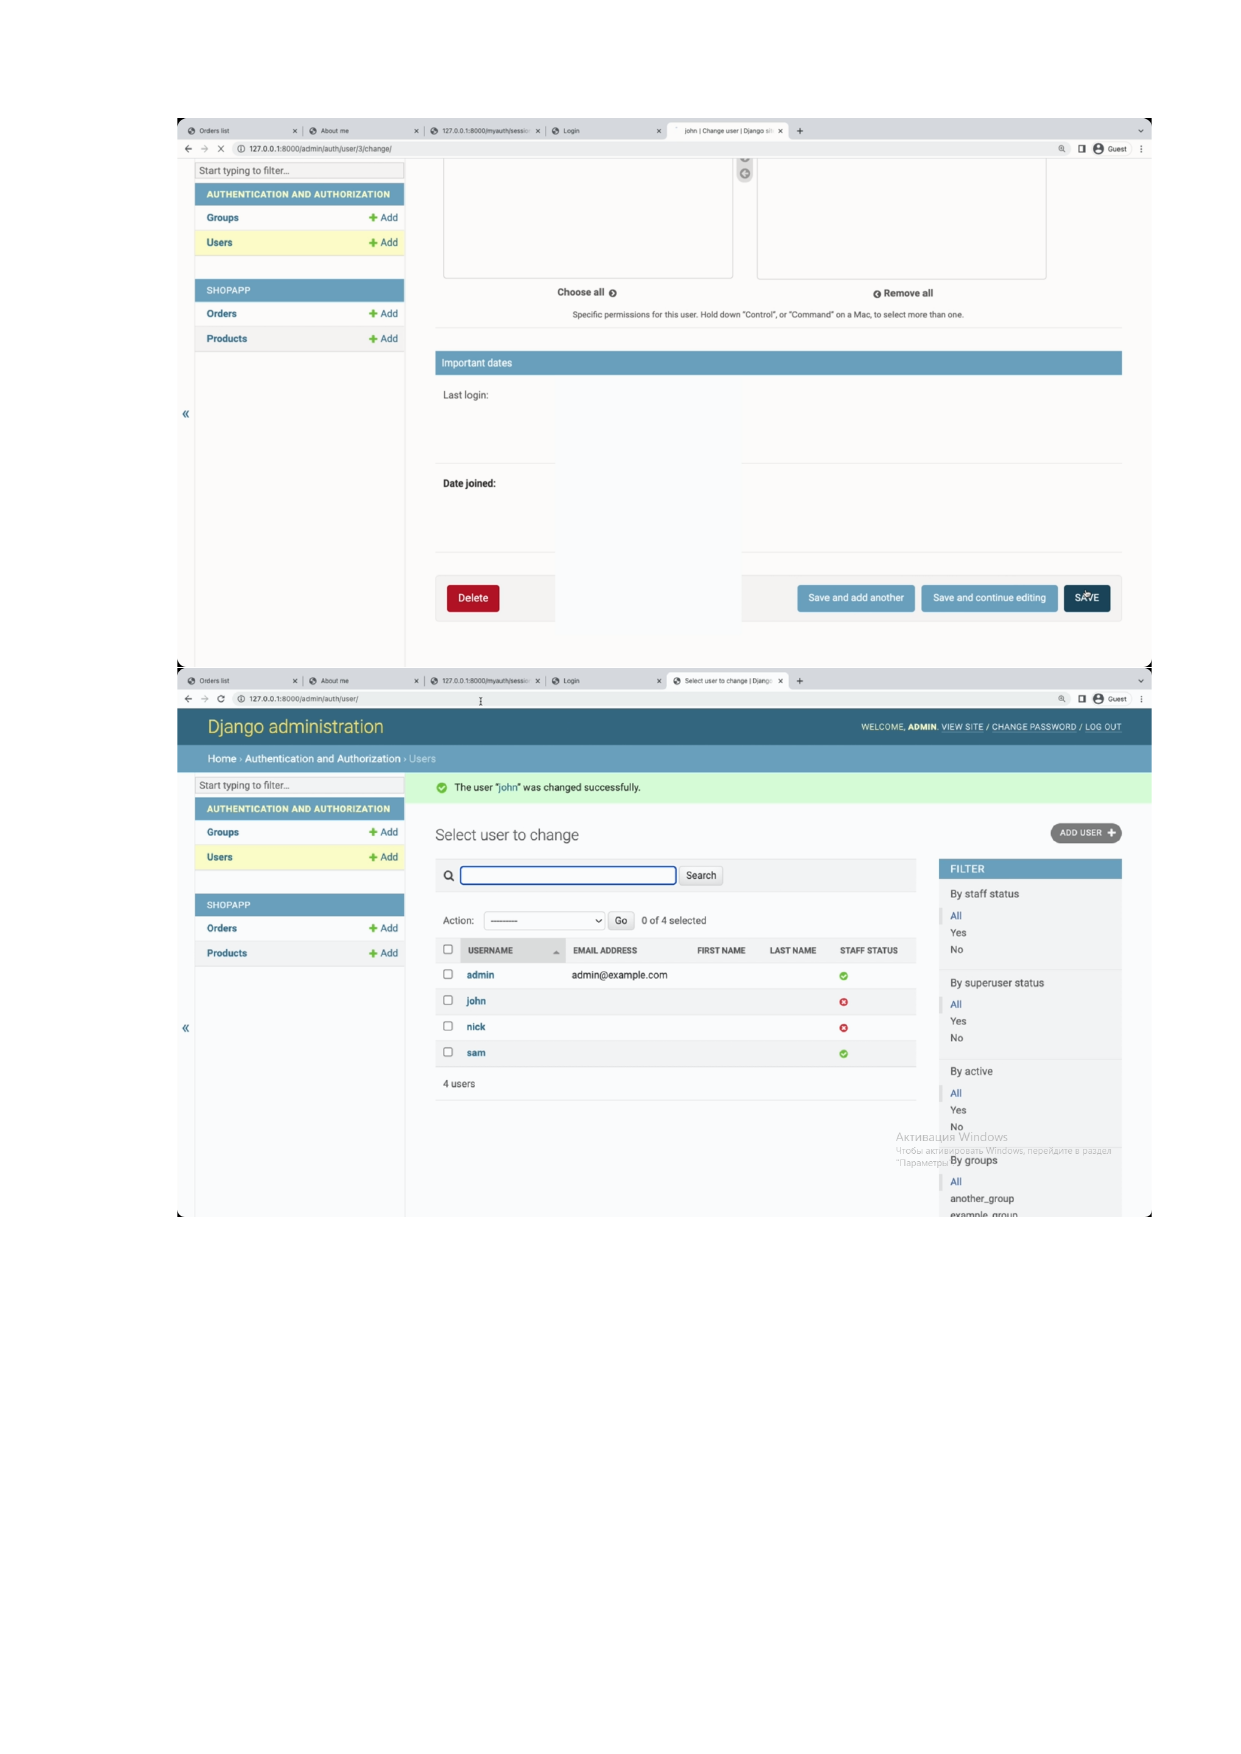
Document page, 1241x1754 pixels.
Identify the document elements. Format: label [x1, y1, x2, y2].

picture [177, 118, 1152, 667]
picture [177, 668, 1152, 1217]
